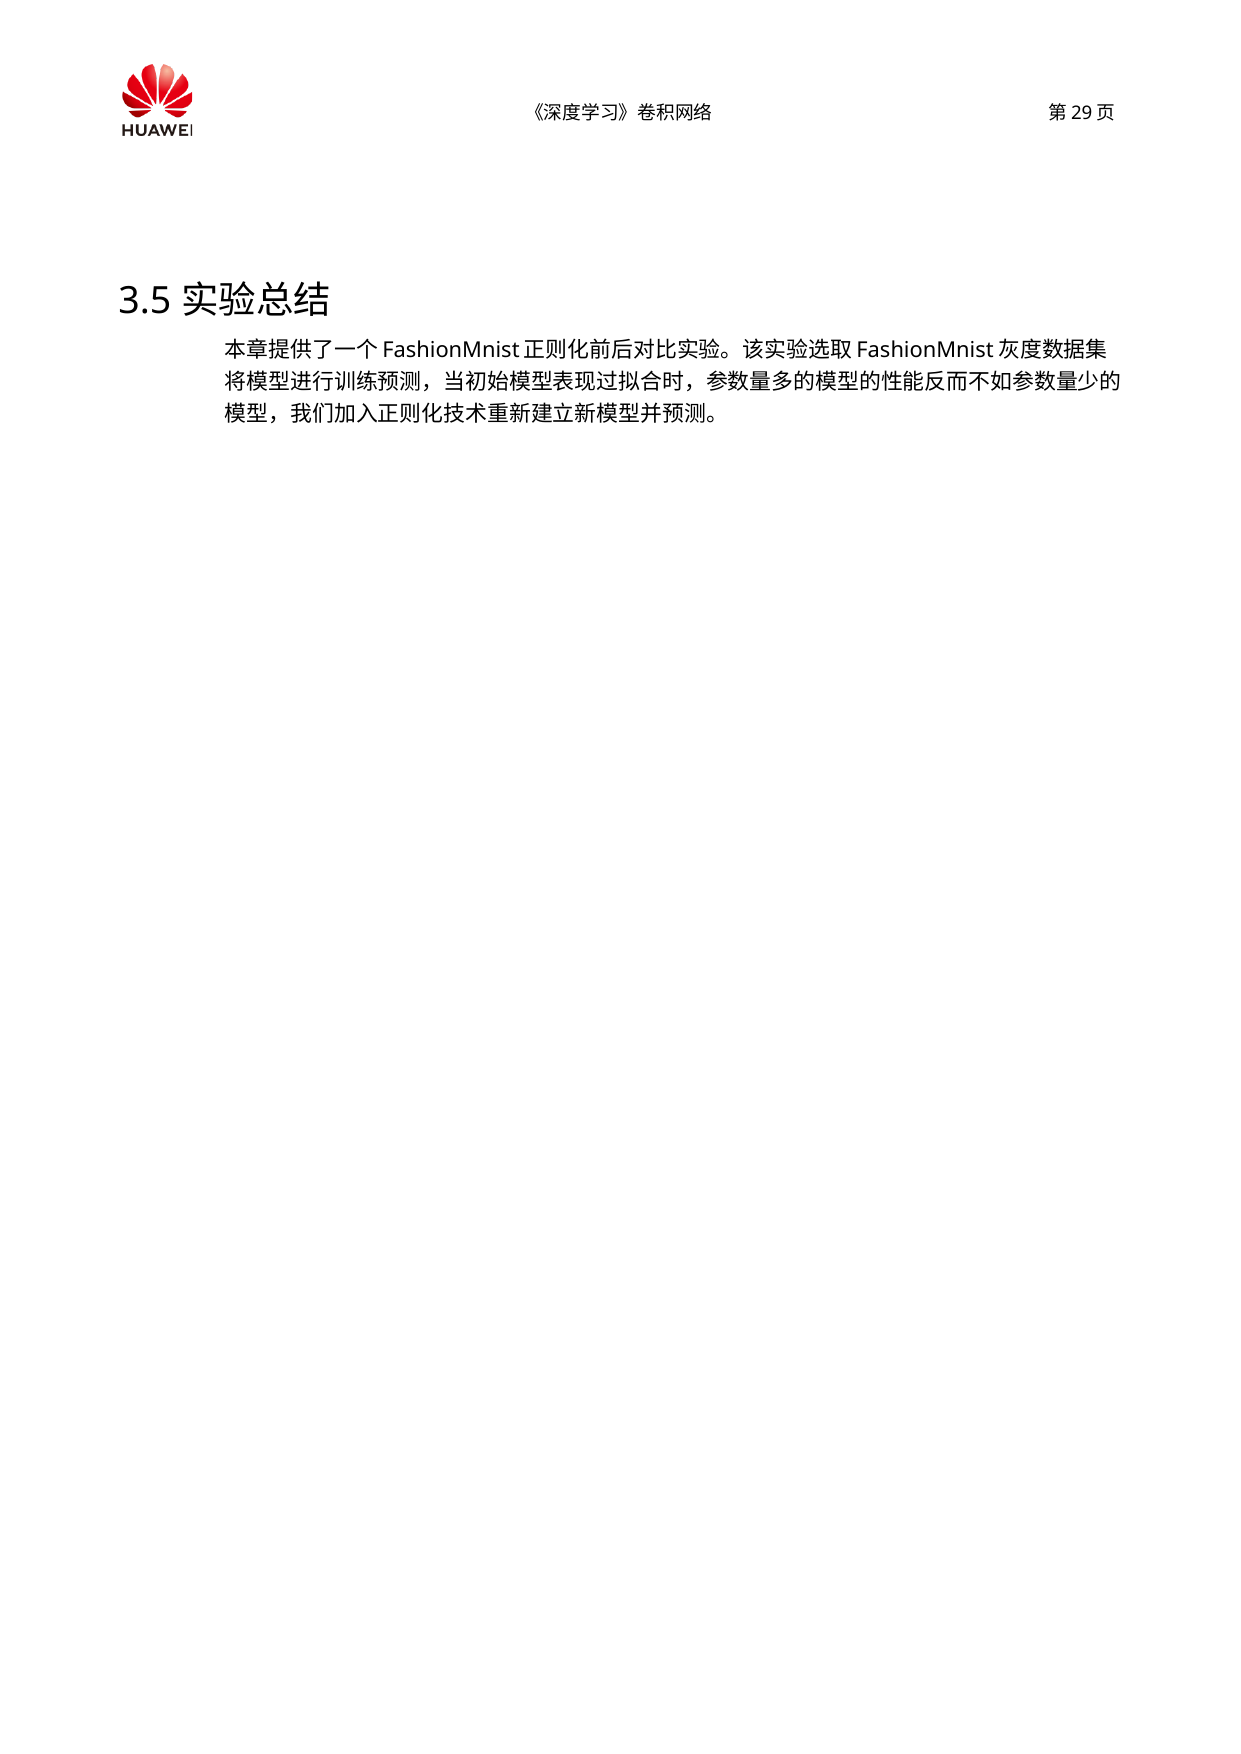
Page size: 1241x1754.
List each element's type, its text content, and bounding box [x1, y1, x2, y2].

list 实验总结 [118, 269, 1122, 324]
picture [122, 64, 193, 136]
text 本章提供了一个FashionMnist正则化前后对比实验。该实验选取FashionMnist灰度数据集将模型进行训练预测，当初始模型表现过拟合时，参数量多的模型的性能反而不如参数量少的模型，我们加入正则化技术重新建立新模型并预测。 [224, 332, 1122, 427]
